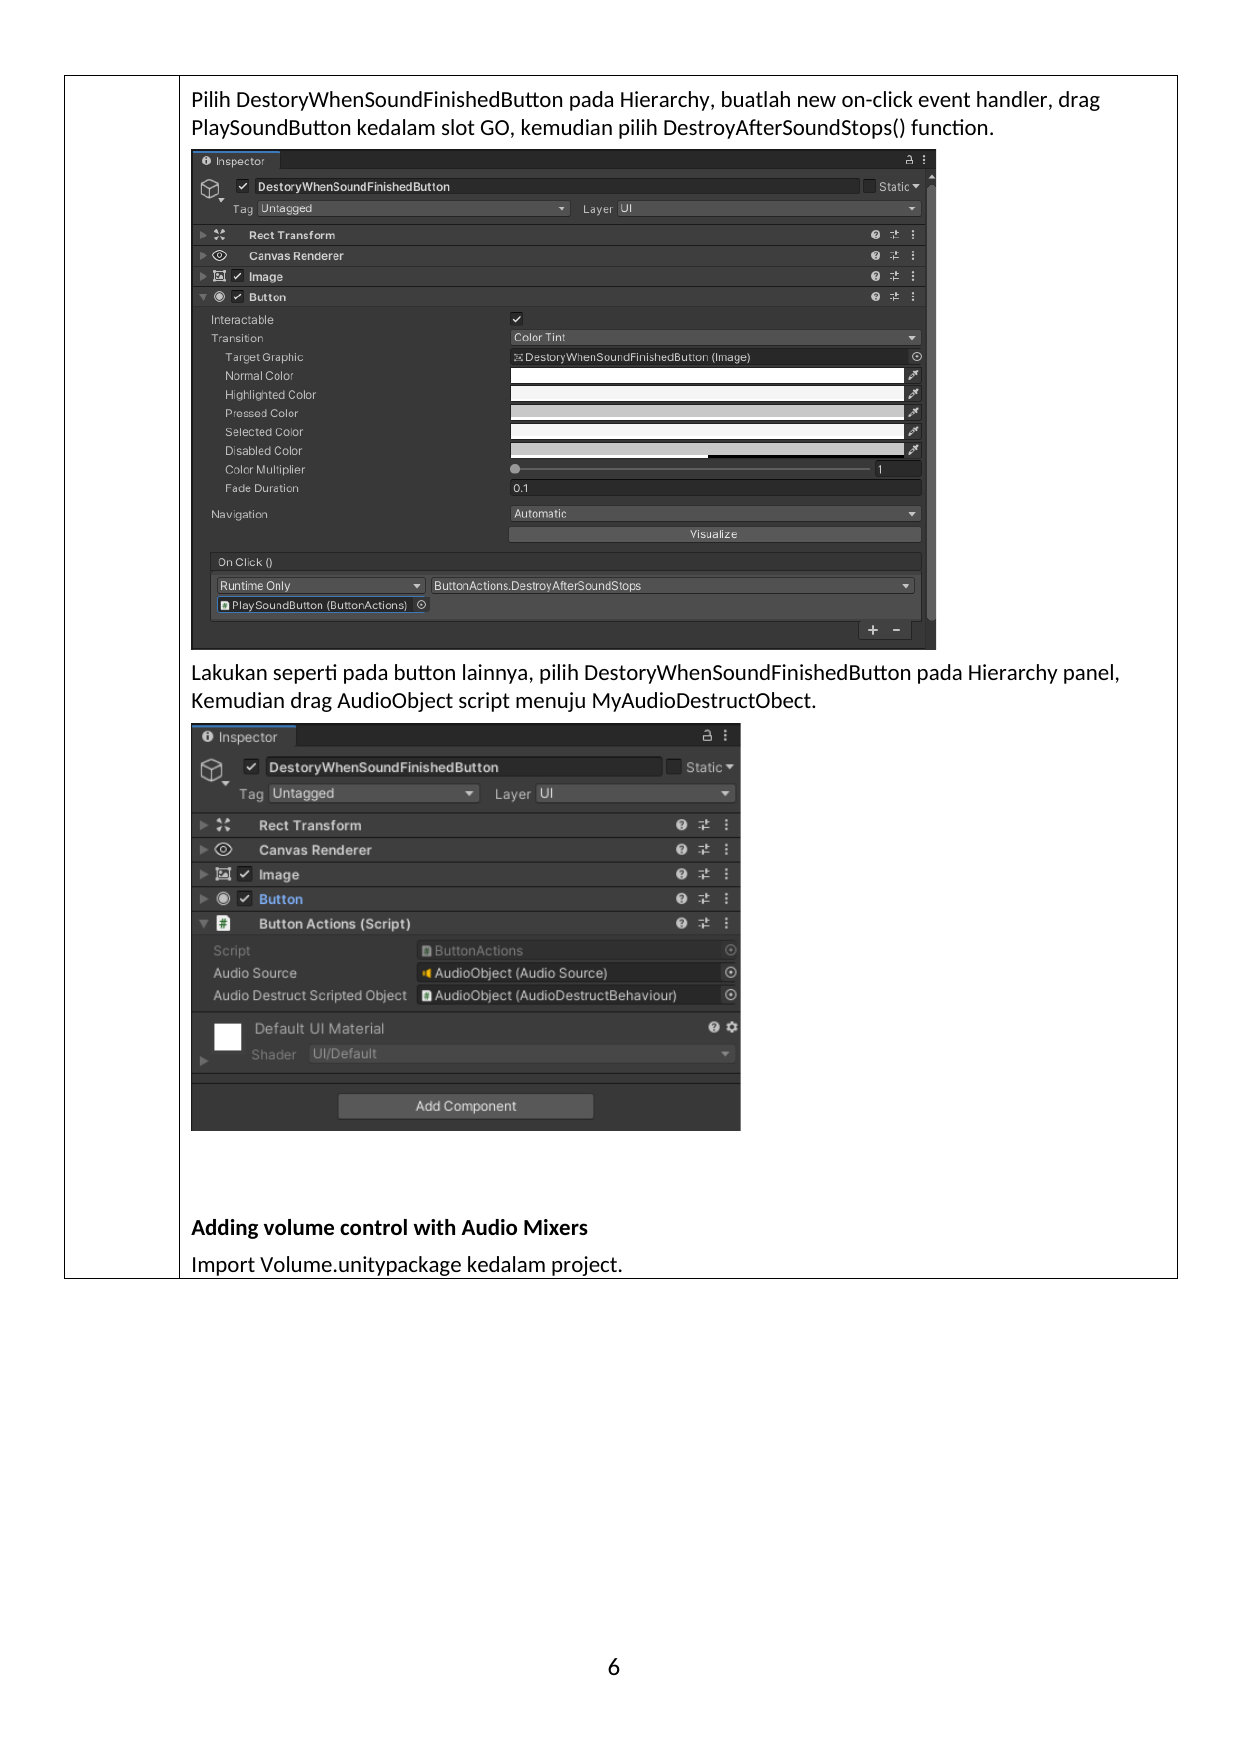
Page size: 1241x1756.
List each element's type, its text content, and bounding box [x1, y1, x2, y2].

picture [191, 723, 741, 1131]
table_cell 1 [65, 76, 179, 1278]
picture [191, 149, 937, 650]
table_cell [180, 76, 1177, 1278]
